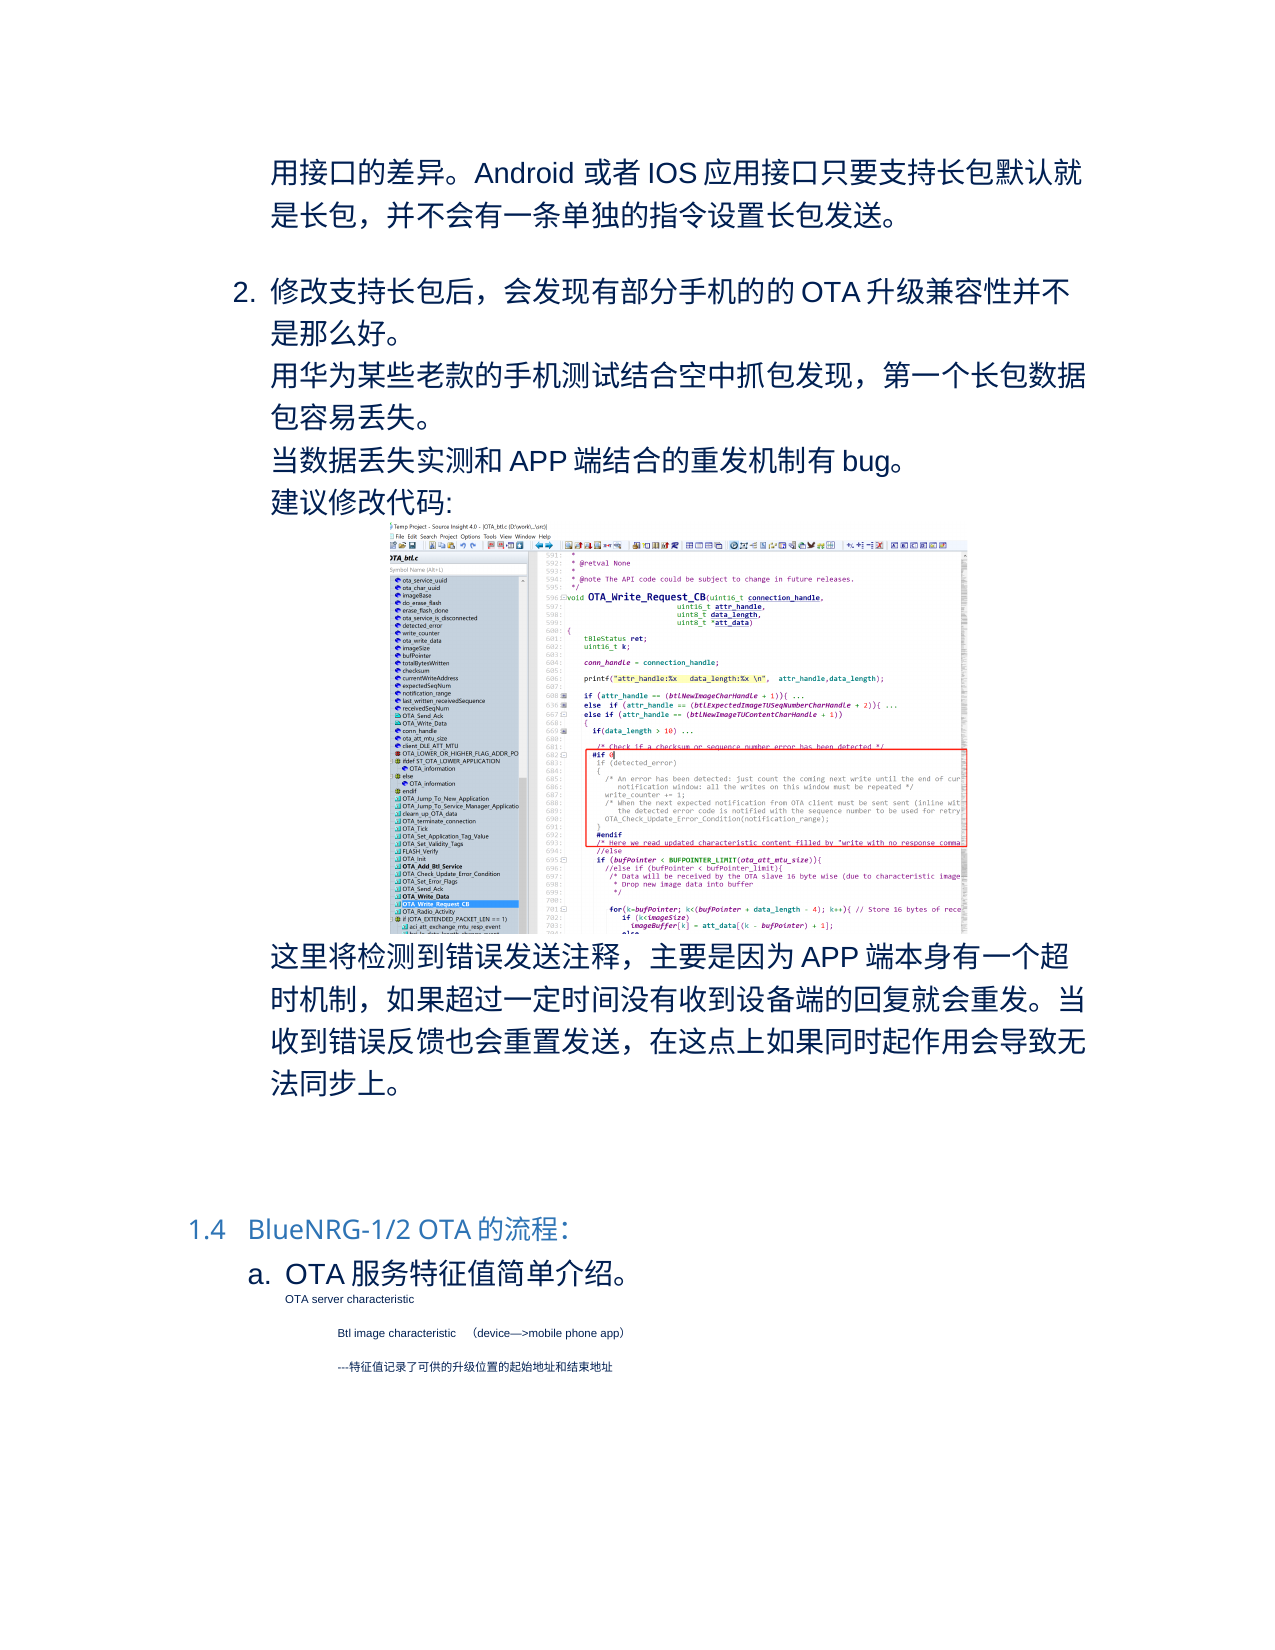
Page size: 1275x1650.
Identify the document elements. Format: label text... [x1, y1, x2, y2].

subtitle BlueNRG-1/2 OTA的流程： [187, 1208, 1087, 1247]
list 这里将检测到错误发送注释，主要是因为APP端本身有一个超时机制，如果超过一定时间没有收到设备端的回复就会重发。当收到错误反馈也会重置发送，在这点上如果同时起作用会导致无法同步上。 [270, 934, 1087, 1103]
text ---特征值记录了可供的升级位置的起始地址和结束地址 [285, 1358, 1087, 1375]
list OTA服务特征值简单介绍。 [247, 1251, 1087, 1293]
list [270, 150, 1087, 234]
picture [390, 521, 968, 934]
list 修改支持长包后，会发现有部分手机的的OTA升级兼容性并不是那么好。 [232, 268, 1087, 353]
list 当数据丢失实测和APP端结合的重发机制有bug。 [270, 437, 1087, 479]
text OTA server characteristic [285, 1293, 1087, 1306]
text Btl image characteristic （device—>mobile phone app） [285, 1324, 1087, 1340]
list 用华为某些老款的手机测试结合空中抓包发现，第一个长包数据包容易丢失。 [270, 353, 1087, 437]
list 建议修改代码: [270, 479, 1087, 522]
